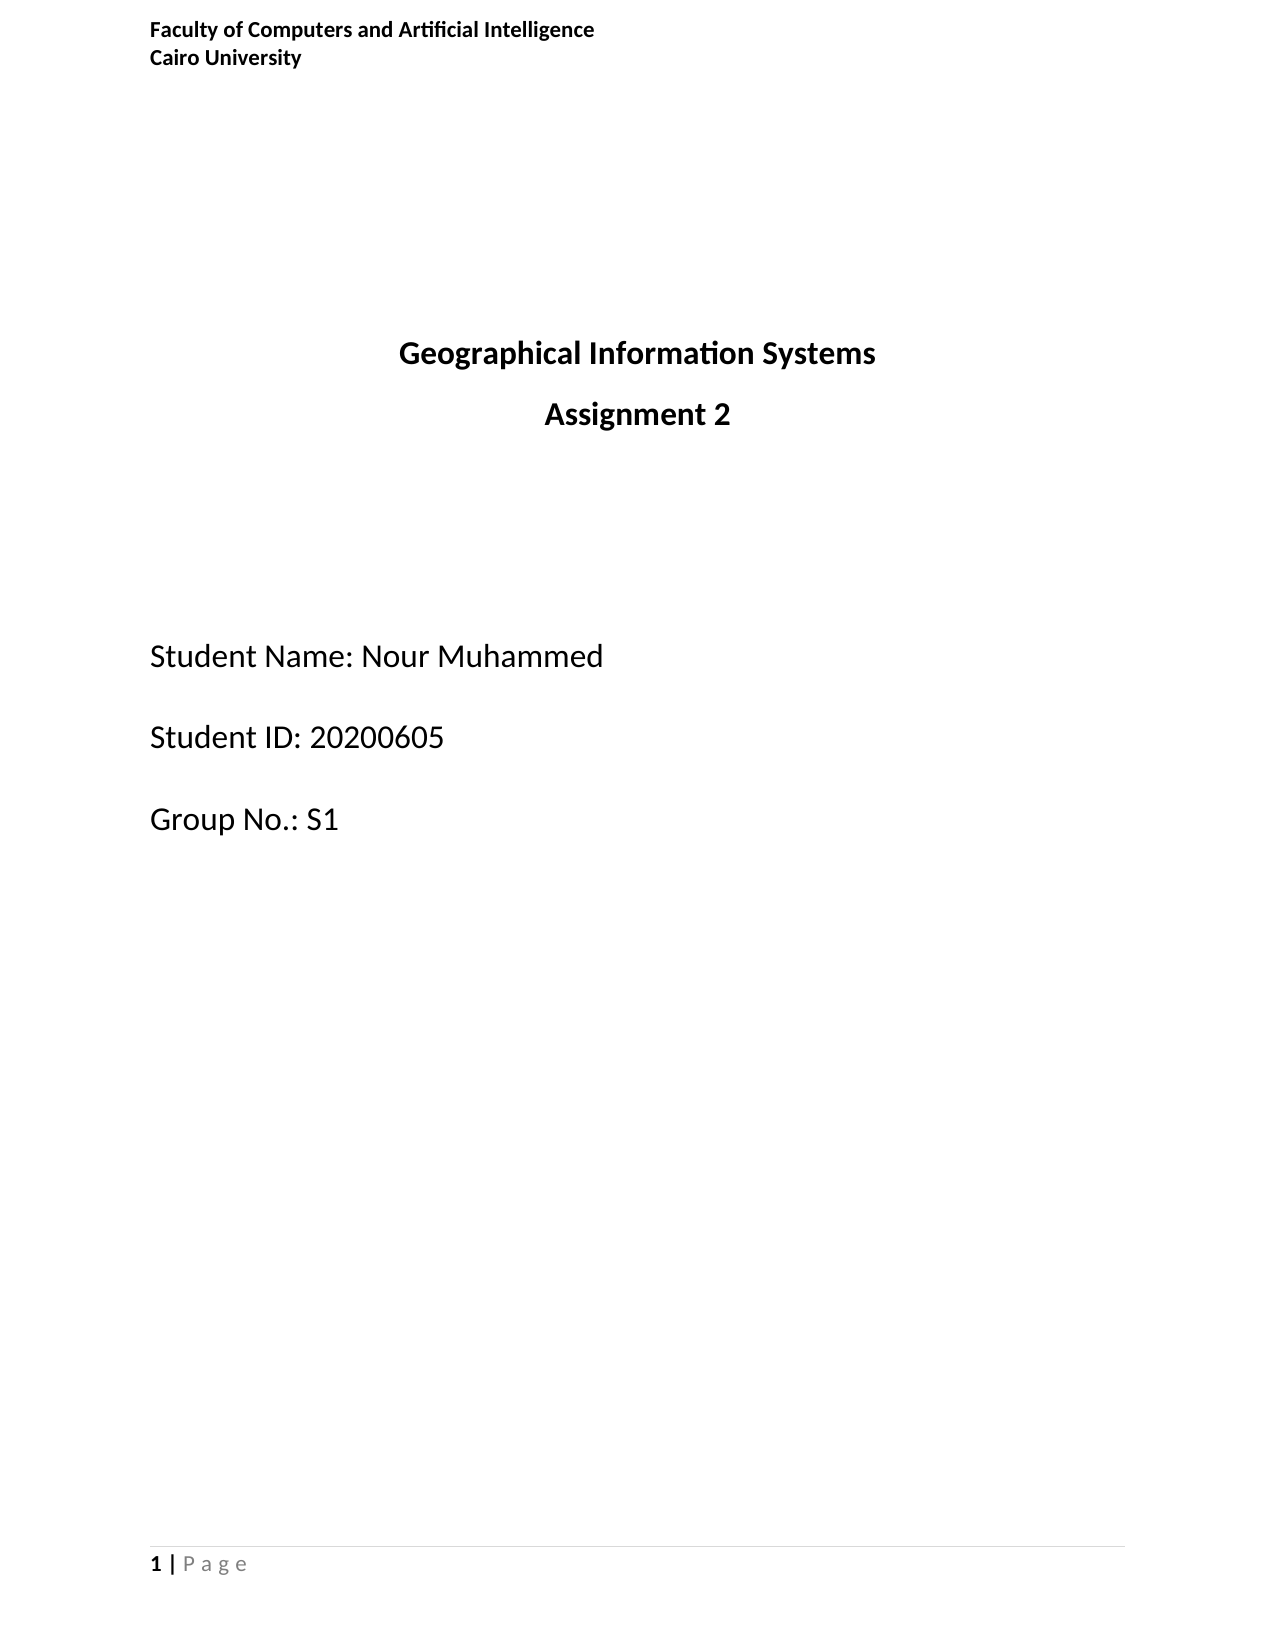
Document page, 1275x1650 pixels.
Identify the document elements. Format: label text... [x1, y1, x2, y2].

text Assignment 2 [150, 392, 1125, 433]
text Geographical Information Systems [150, 332, 1125, 373]
text Student ID: 20200605 [150, 716, 1125, 757]
text Group No.: S1 [150, 798, 1125, 839]
text Student Name: Nour Muhammed [150, 635, 1125, 676]
